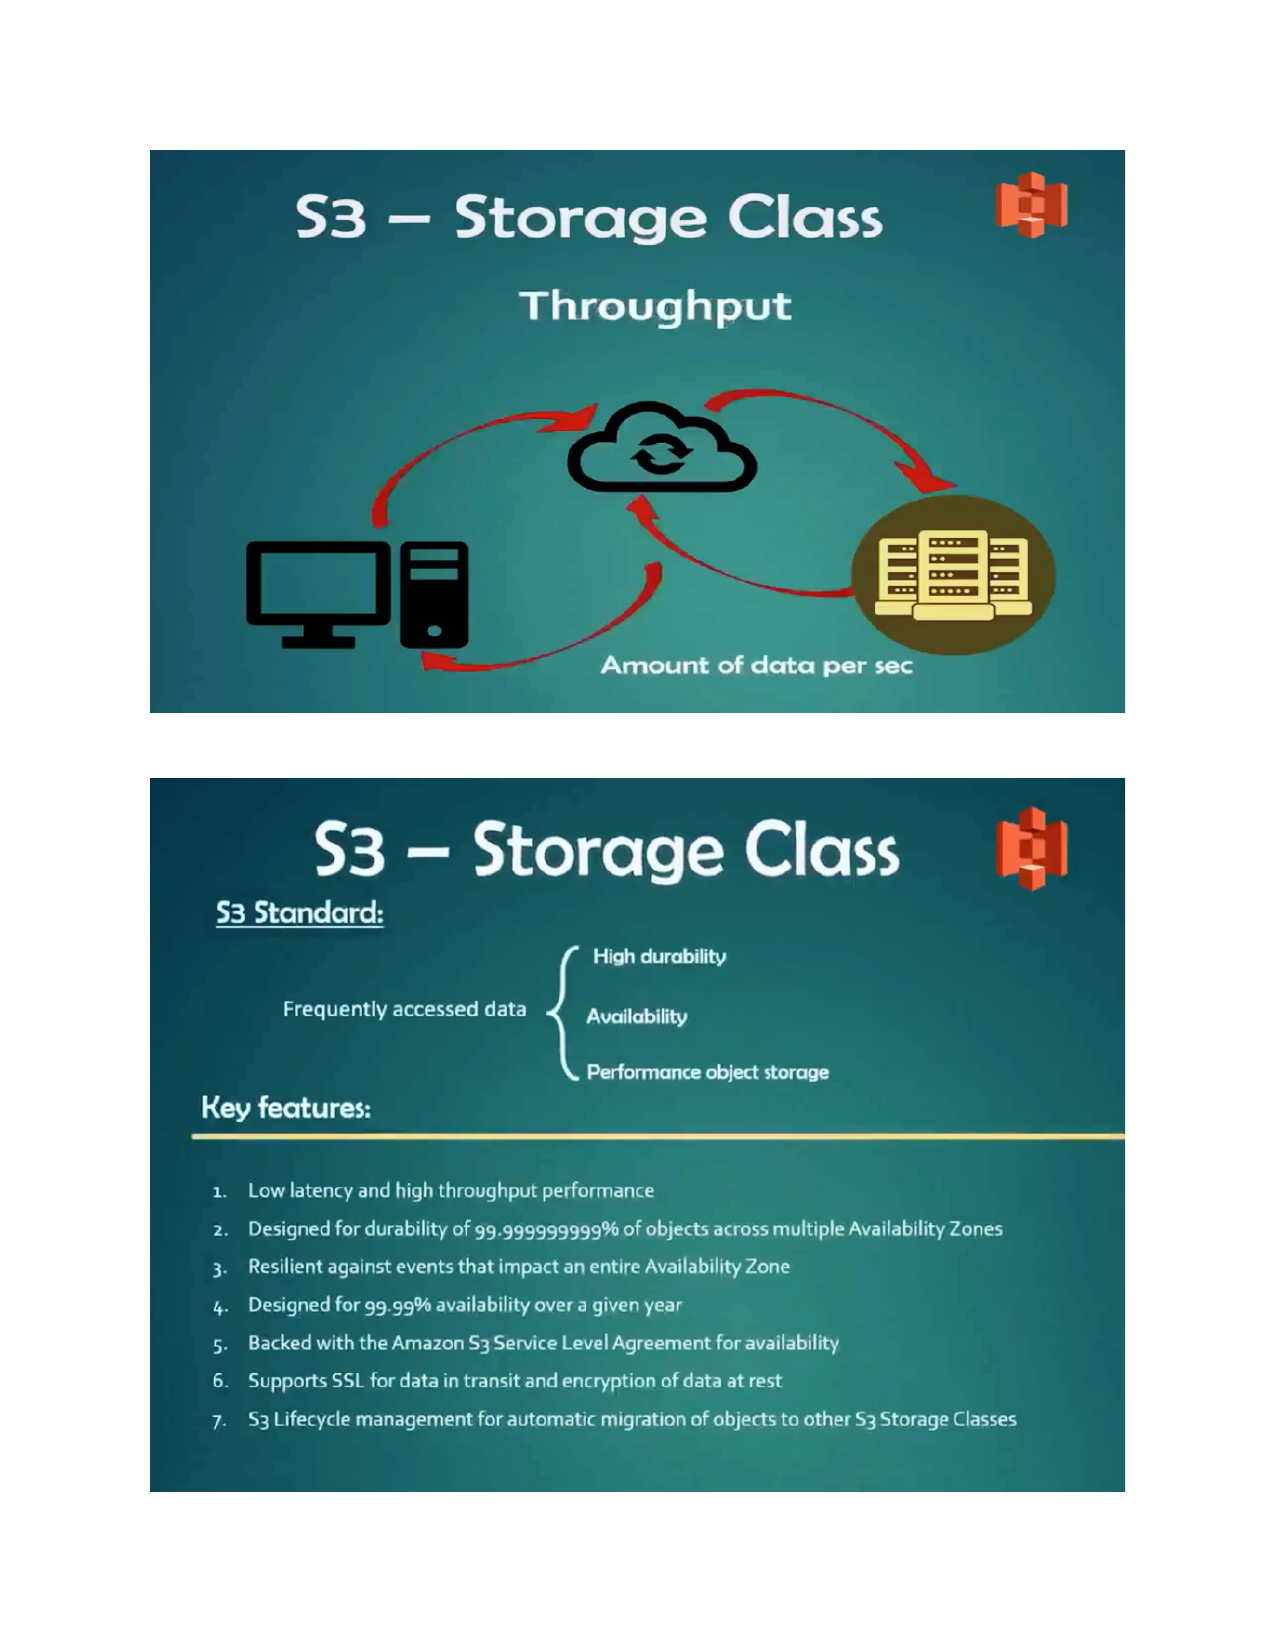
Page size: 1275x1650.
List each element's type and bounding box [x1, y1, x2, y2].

picture [150, 778, 1125, 1492]
picture [150, 150, 1125, 713]
